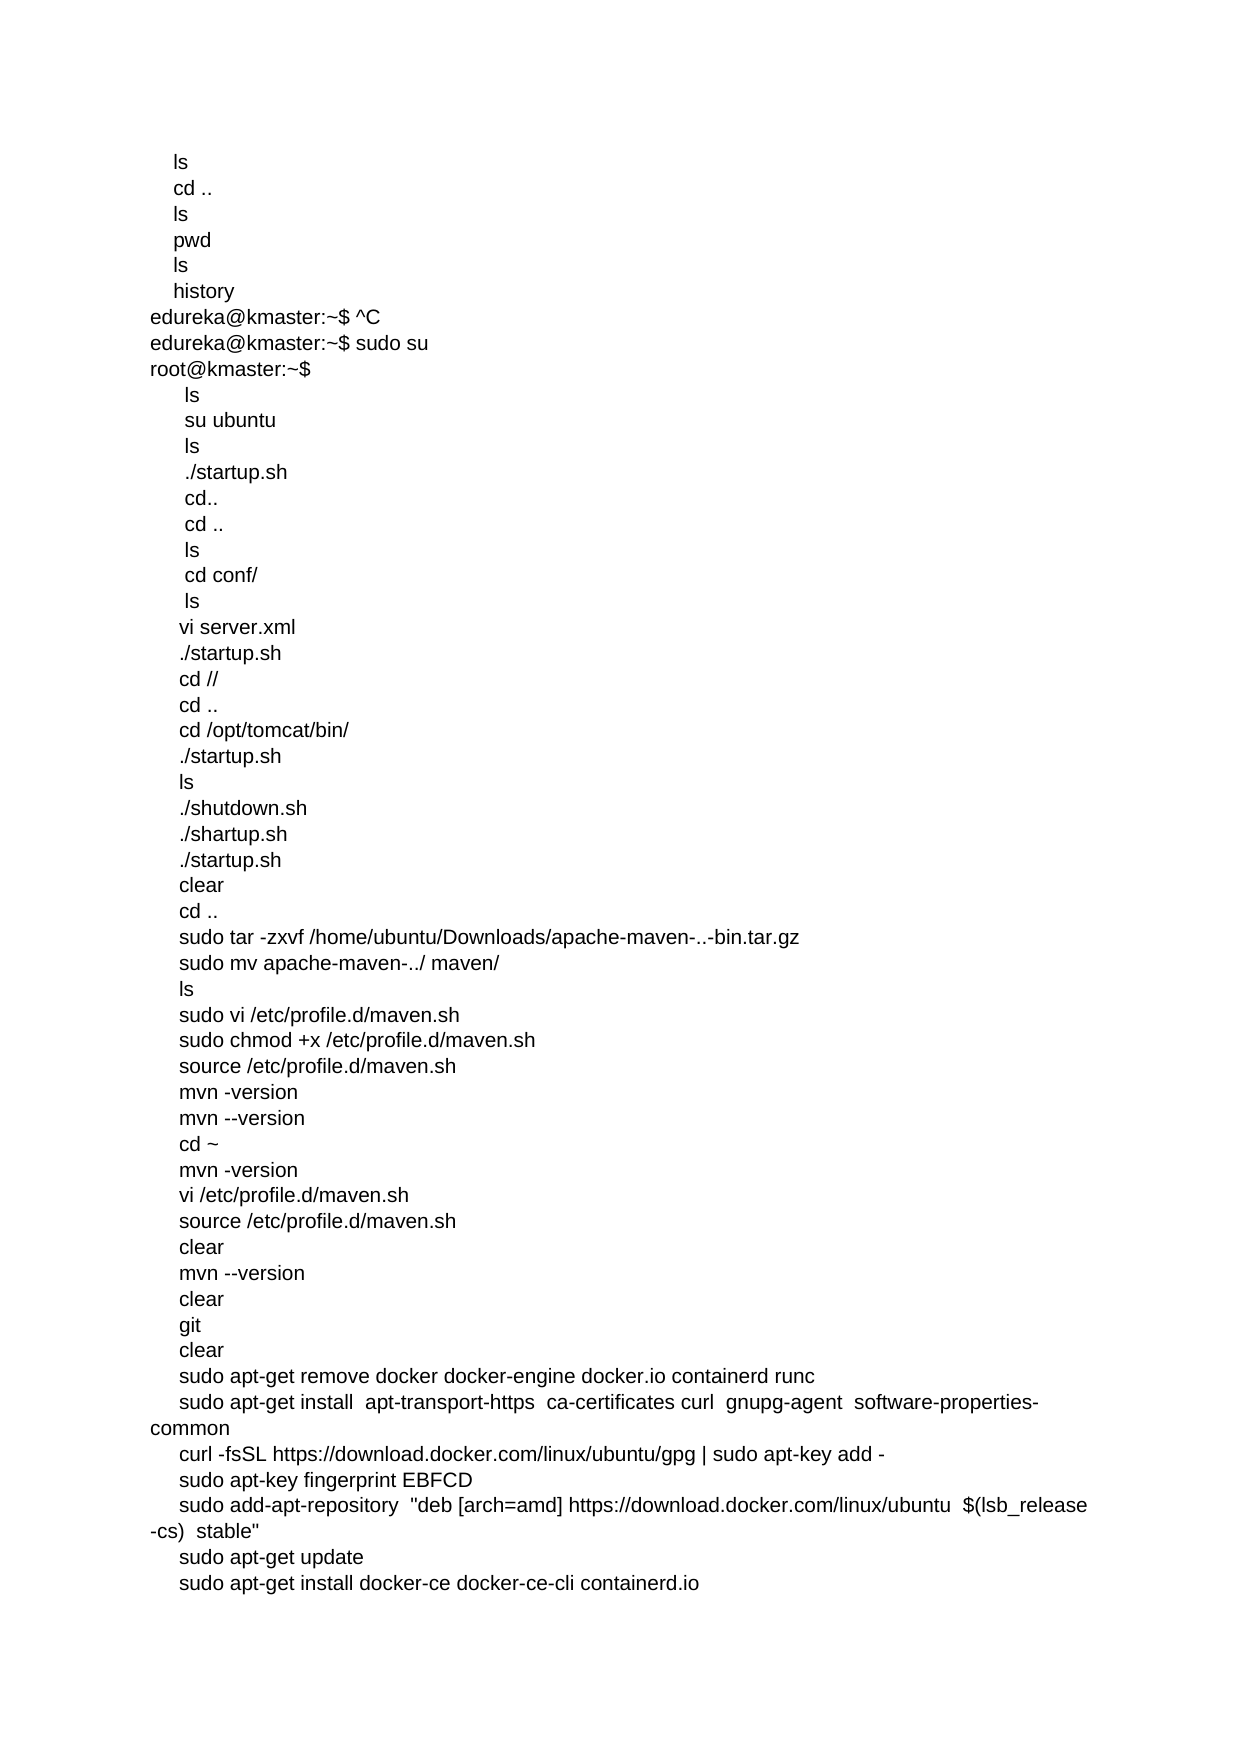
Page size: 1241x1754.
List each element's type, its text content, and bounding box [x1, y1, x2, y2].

text root@kmaster:~$ [150, 357, 1090, 381]
text cd /opt/tomcat/bin/ [150, 718, 1090, 742]
text ./startup.sh [150, 847, 1090, 871]
text vi /etc/profile.d/maven.sh [150, 1183, 1090, 1207]
text sudo apt-get install docker-ce docker-ce-cli containerd.io [150, 1571, 1090, 1595]
text cd .. [150, 899, 1090, 923]
text cd ~ [150, 1132, 1090, 1156]
text sudo mv apache-maven-../ maven/ [150, 951, 1090, 975]
text sudo tar -zxvf /home/ubuntu/Downloads/apache-maven-..-bin.tar.gz [150, 925, 1090, 949]
text ls [150, 537, 1090, 561]
text clear [150, 1235, 1090, 1259]
text ./shartup.sh [150, 822, 1090, 846]
text cd .. [150, 176, 1090, 200]
text ./shutdown.sh [150, 796, 1090, 820]
text cd .. [150, 512, 1090, 536]
text clear [150, 873, 1090, 897]
text clear [150, 1338, 1090, 1362]
text history [150, 279, 1090, 303]
text git [150, 1312, 1090, 1336]
text mvn -version [150, 1157, 1090, 1181]
text mvn --version [150, 1261, 1090, 1285]
text ls [150, 434, 1090, 458]
text ls [150, 589, 1090, 613]
text ls [150, 150, 1090, 174]
text pwd [150, 227, 1090, 251]
text sudo vi /etc/profile.d/maven.sh [150, 1002, 1090, 1026]
text ls [150, 770, 1090, 794]
text cd .. [150, 692, 1090, 716]
text cd conf/ [150, 563, 1090, 587]
text ./startup.sh [150, 744, 1090, 768]
text sudo apt-get install apt-transport-https ca-certificates curl gnupg-agent software-properties-common [150, 1390, 1090, 1440]
text sudo apt-get remove docker docker-engine docker.io containerd runc [150, 1364, 1090, 1388]
text ls [150, 253, 1090, 277]
text sudo apt-get update [150, 1545, 1090, 1569]
text edureka@kmaster:~$ ^C [150, 305, 1090, 329]
text sudo chmod +x /etc/profile.d/maven.sh [150, 1028, 1090, 1052]
text sudo add-apt-repository "deb [arch=amd] https://download.docker.com/linux/ubuntu $(lsb_release -cs) stable" [150, 1493, 1090, 1543]
text source /etc/profile.d/maven.sh [150, 1209, 1090, 1233]
text curl -fsSL https://download.docker.com/linux/ubuntu/gpg | sudo apt-key add - [150, 1442, 1090, 1466]
text su ubuntu [150, 408, 1090, 432]
text clear [150, 1287, 1090, 1311]
text ./startup.sh [150, 460, 1090, 484]
text ls [150, 977, 1090, 1001]
text ls [150, 382, 1090, 406]
text edureka@kmaster:~$ sudo su [150, 331, 1090, 355]
text mvn -version [150, 1080, 1090, 1104]
text ls [150, 202, 1090, 226]
text mvn --version [150, 1106, 1090, 1130]
text source /etc/profile.d/maven.sh [150, 1054, 1090, 1078]
text vi server.xml [150, 615, 1090, 639]
text cd // [150, 667, 1090, 691]
text sudo apt-key fingerprint EBFCD [150, 1467, 1090, 1491]
text cd.. [150, 486, 1090, 510]
text ./startup.sh [150, 641, 1090, 665]
